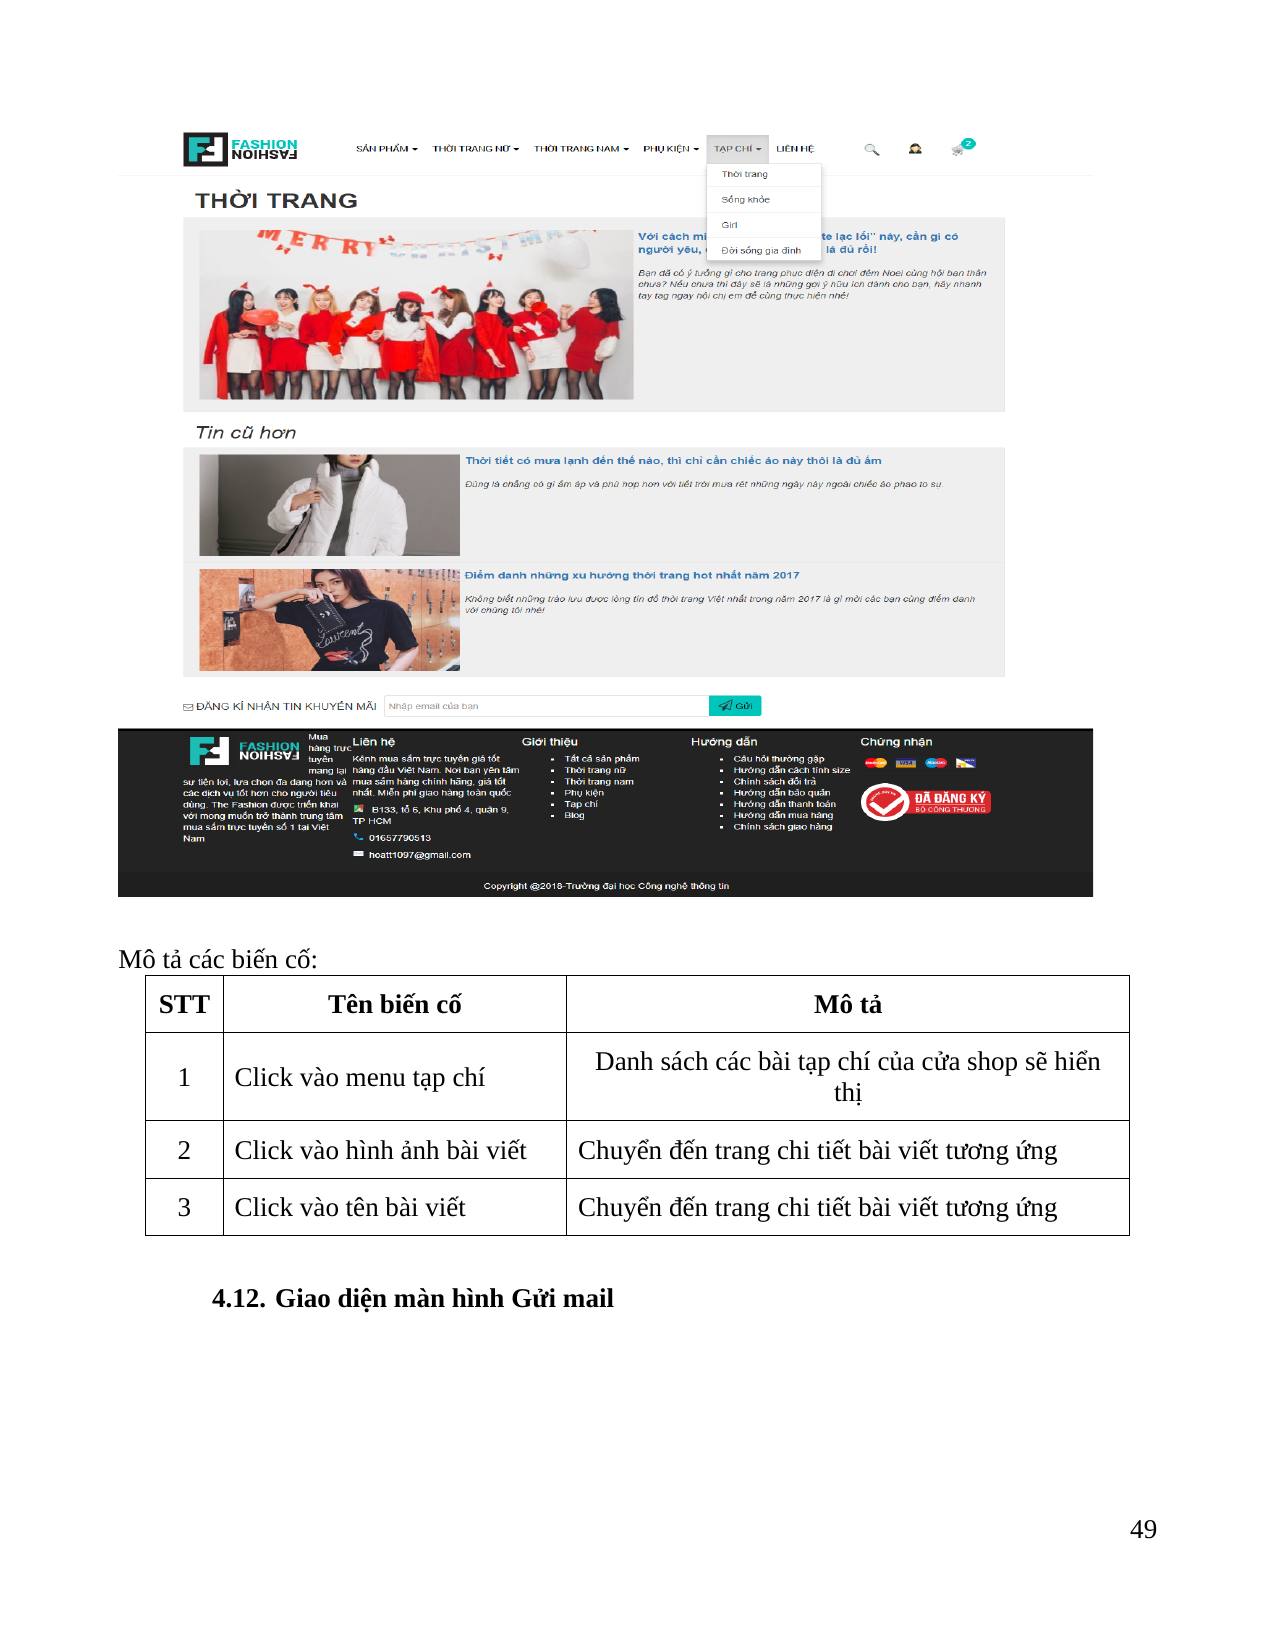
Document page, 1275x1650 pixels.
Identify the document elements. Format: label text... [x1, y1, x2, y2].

picture [118, 118, 1094, 897]
table_cell 1 [146, 1033, 223, 1120]
table_cell Chuyển đến trang chi tiết bài viết tương ứng [567, 1121, 1129, 1177]
table_header Tên biến cố [224, 976, 566, 1032]
table_cell 3 [146, 1179, 223, 1234]
list Giao diện màn hình Gửi mail [212, 1282, 1157, 1313]
table_cell Danh sách các bài tạp chí của cửa shop sẽ hiển thị [567, 1033, 1129, 1120]
table_cell Click vào hình ảnh bài viết [224, 1121, 566, 1177]
table_cell Click vào tên bài viết [224, 1179, 566, 1234]
table_cell Chuyển đến trang chi tiết bài viết tương ứng [567, 1179, 1129, 1234]
table_header STT [146, 976, 223, 1032]
table_header Mô tả [567, 976, 1129, 1032]
table_cell Click vào menu tạp chí [224, 1033, 566, 1120]
text Mô tả các biến cố: [118, 943, 1157, 975]
table_cell 2 [146, 1121, 223, 1177]
